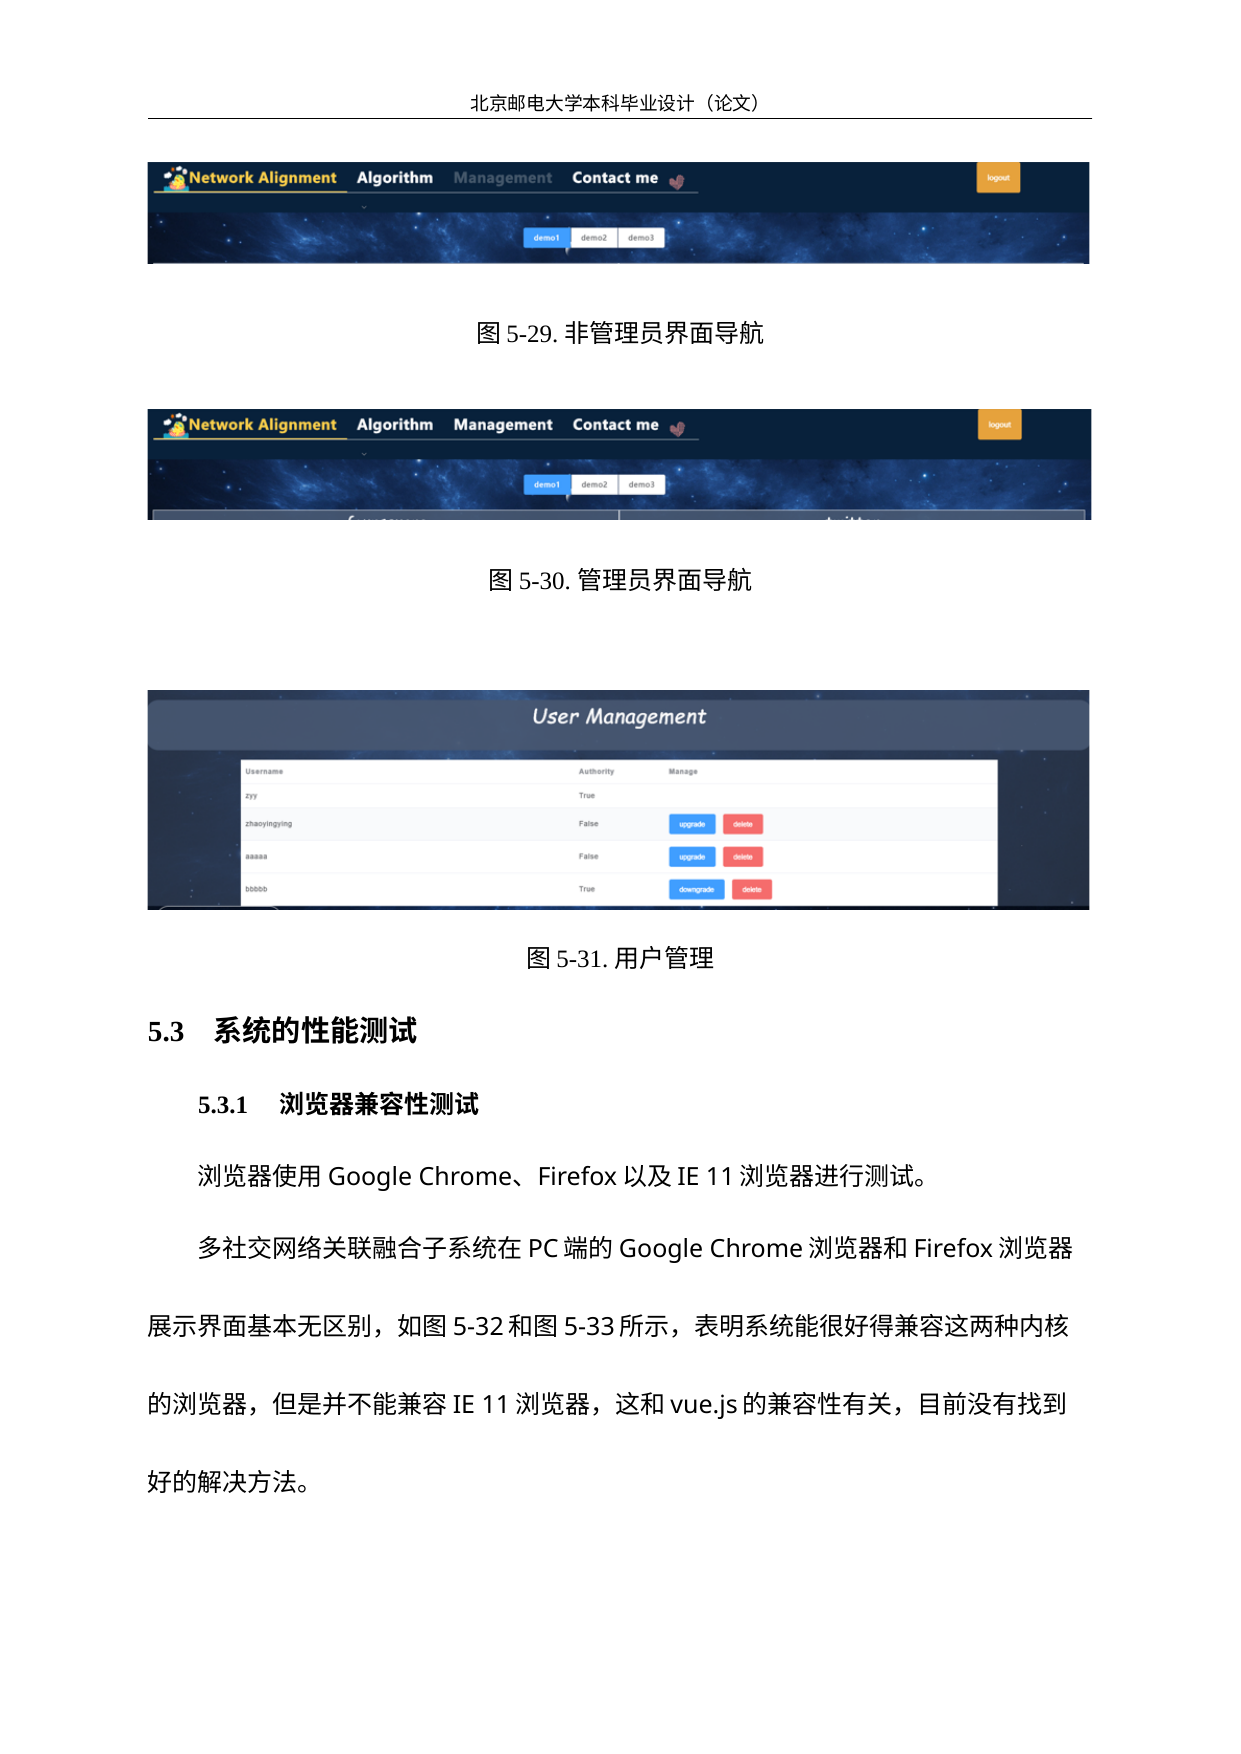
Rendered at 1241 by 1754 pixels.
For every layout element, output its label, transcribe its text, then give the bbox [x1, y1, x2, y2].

picture [147, 162, 1090, 264]
picture [147, 409, 1092, 520]
picture [147, 690, 1090, 910]
text 浏览器使用Google Chrome、Firefox以及IE 11浏览器进行测试。 [148, 1142, 1092, 1207]
text 图5-30. 管理员界面导航 [148, 546, 1092, 611]
text 5.3 系统的性能测试 [148, 996, 1092, 1061]
text 5.3.1 浏览器兼容性测试 [148, 1070, 1092, 1135]
text 多社交网络关联融合子系统在PC端的Google Chrome浏览器和Firefox浏览器展示界面基本无区别，如图5-32和图5-33所示，表明系统能很好得兼容这两种内核的浏览器，但是并不能兼容IE 11浏览器，这和vue.js的兼容性有关，目前没有找到好的解决方法。 [148, 1214, 1092, 1513]
text 图5-31. 用户管理 [148, 924, 1092, 989]
text 图5-29. 非管理员界面导航 [148, 299, 1092, 364]
